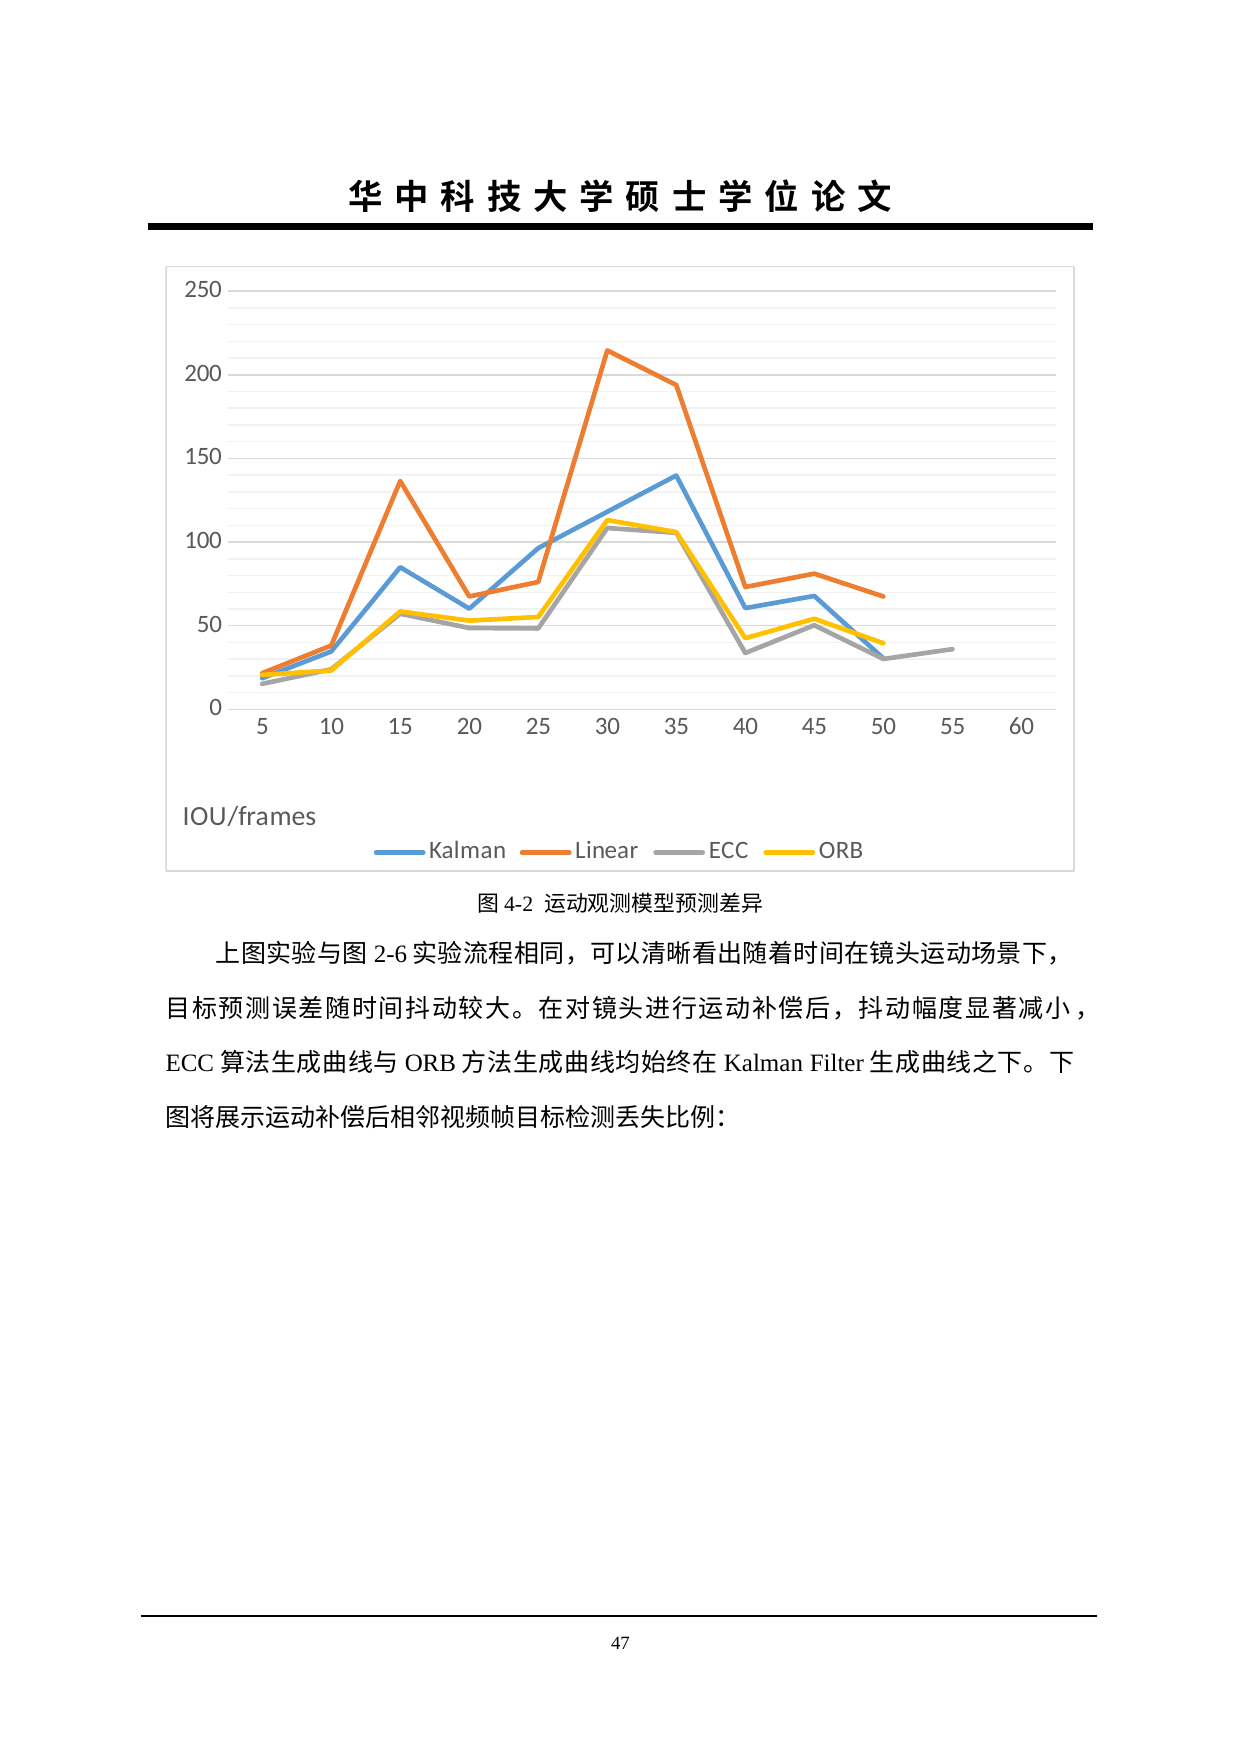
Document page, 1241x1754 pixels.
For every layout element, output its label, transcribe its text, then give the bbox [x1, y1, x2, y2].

text 图4-2 运动观测模型预测差异 [165, 886, 1075, 918]
text 上图实验与图2-6实验流程相同，可以清晰看出随着时间在镜头运动场景下，目标预测误差随时间抖动较大。在对镜头进行运动补偿后，抖动幅度显著减小，ECC算法生成曲线与ORB方法生成曲线均始终在Kalman Filter生成曲线之下。下图将展示运动补偿后相邻视频帧目标检测丢失比例： [165, 934, 1075, 1133]
